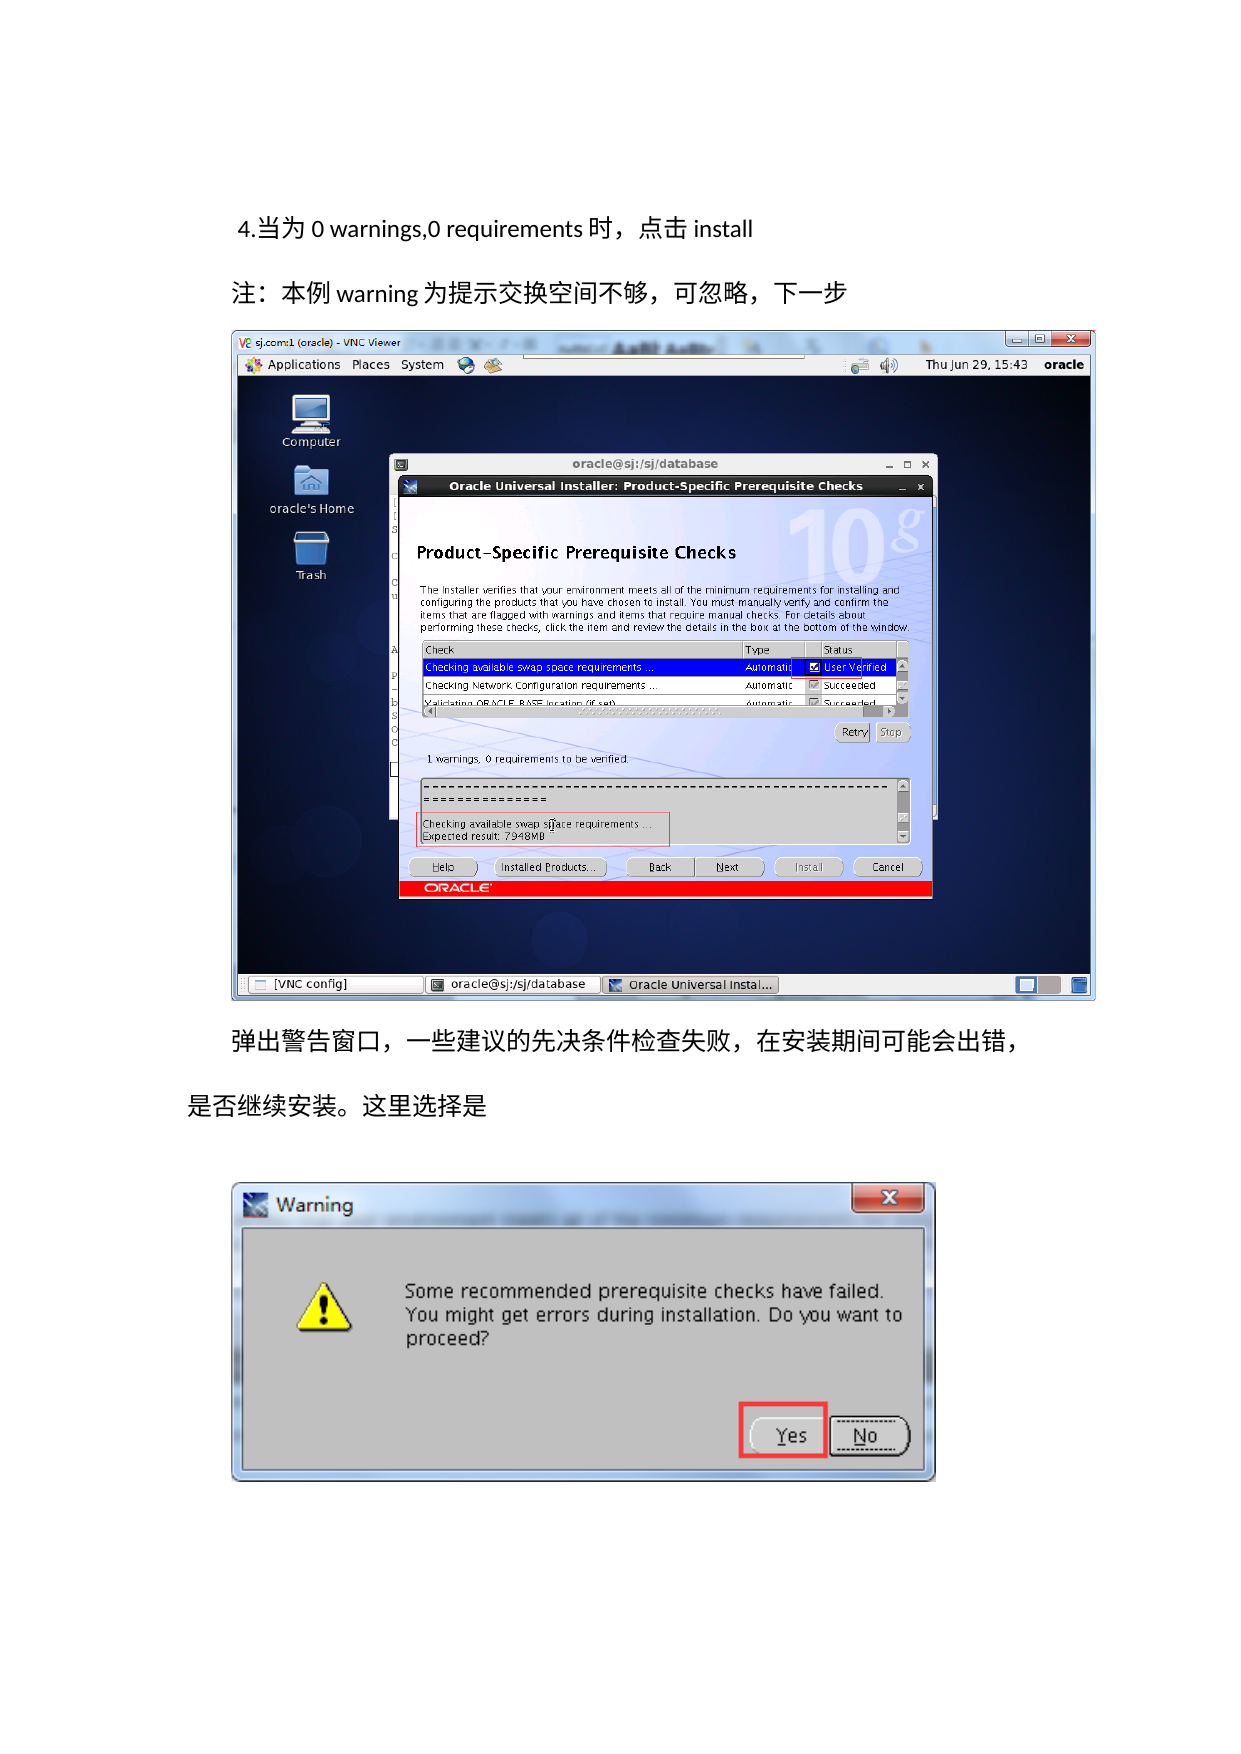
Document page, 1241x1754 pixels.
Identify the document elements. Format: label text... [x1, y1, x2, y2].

text 4.当为0 warnings,0 requirements时，点击install [187, 194, 1053, 259]
picture [231, 330, 1096, 1001]
picture [231, 1182, 936, 1482]
text 弹出警告窗口，一些建议的先决条件检查失败，在安装期间可能会出错，是否继续安装。这里选择是 [187, 1007, 1053, 1137]
text 注：本例warning为提示交换空间不够，可忽略，下一步 [187, 259, 1053, 324]
